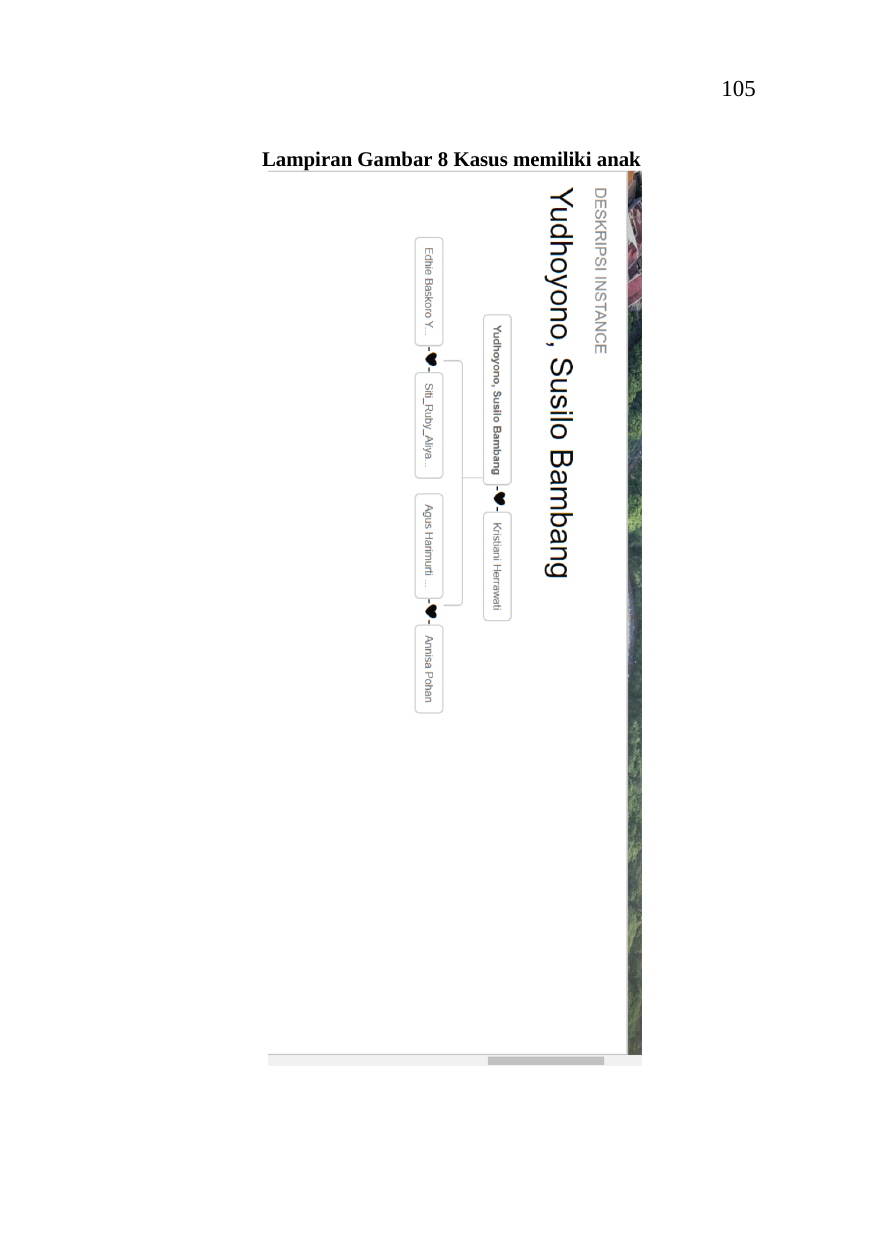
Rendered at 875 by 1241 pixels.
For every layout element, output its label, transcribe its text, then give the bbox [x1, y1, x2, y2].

text Lampiran Gambar 8 Kasus memiliki anak [147, 147, 756, 171]
picture [268, 172, 641, 1065]
